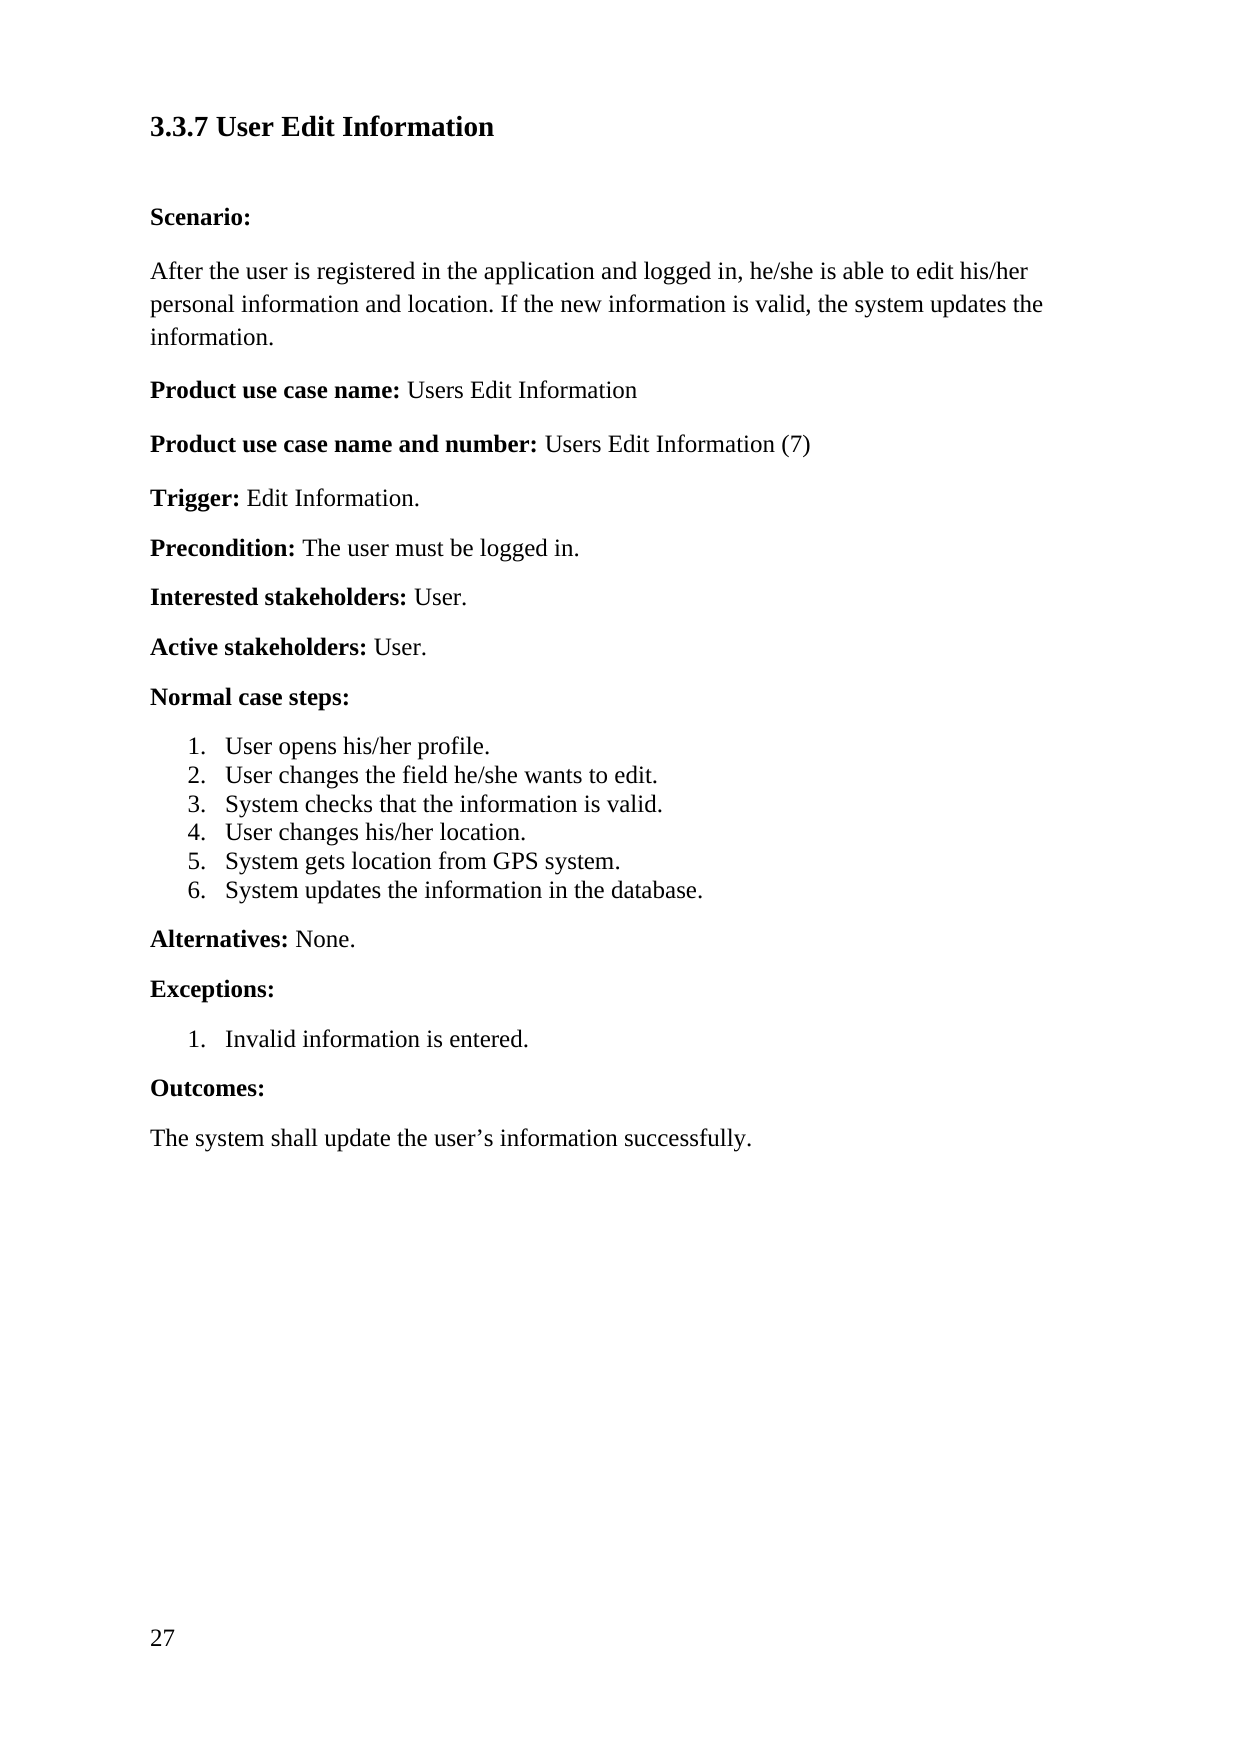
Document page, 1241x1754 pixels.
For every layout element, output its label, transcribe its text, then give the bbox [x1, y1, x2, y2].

text After the user is registered in the application and logged in, he/she is able to edit his/her personal information and location. If the new information is valid, the system updates the information. [150, 256, 1090, 351]
text Product use case name: Users Edit Information [150, 376, 1090, 404]
text Outcomes: [150, 1073, 1090, 1102]
text Normal case steps: [150, 682, 1090, 710]
list User changes his/her location. [187, 817, 1090, 846]
text Trigger: Edit Information. [150, 483, 1090, 512]
text Precondition: The user must be logged in. [150, 533, 1090, 562]
subtitle 3.3.7 User Edit Information [150, 109, 1090, 143]
text The system shall update the user’s information successfully. [150, 1123, 1090, 1152]
text Product use case name and number: Users Edit Information (7) [150, 429, 1090, 458]
list System updates the information in the database. [187, 875, 1090, 904]
list Invalid information is entered. [187, 1024, 1090, 1052]
text Active stakeholders: User. [150, 632, 1090, 661]
text Alternatives: None. [150, 924, 1090, 953]
text Interested stakeholders: User. [150, 582, 1090, 611]
list System checks that the information is valid. [187, 789, 1090, 817]
list User opens his/her profile. [187, 731, 1090, 760]
text Exceptions: [150, 974, 1090, 1003]
text Scenario: [150, 202, 1090, 231]
list System gets location from GPS system. [187, 846, 1090, 875]
list User changes the field he/she wants to edit. [187, 760, 1090, 789]
